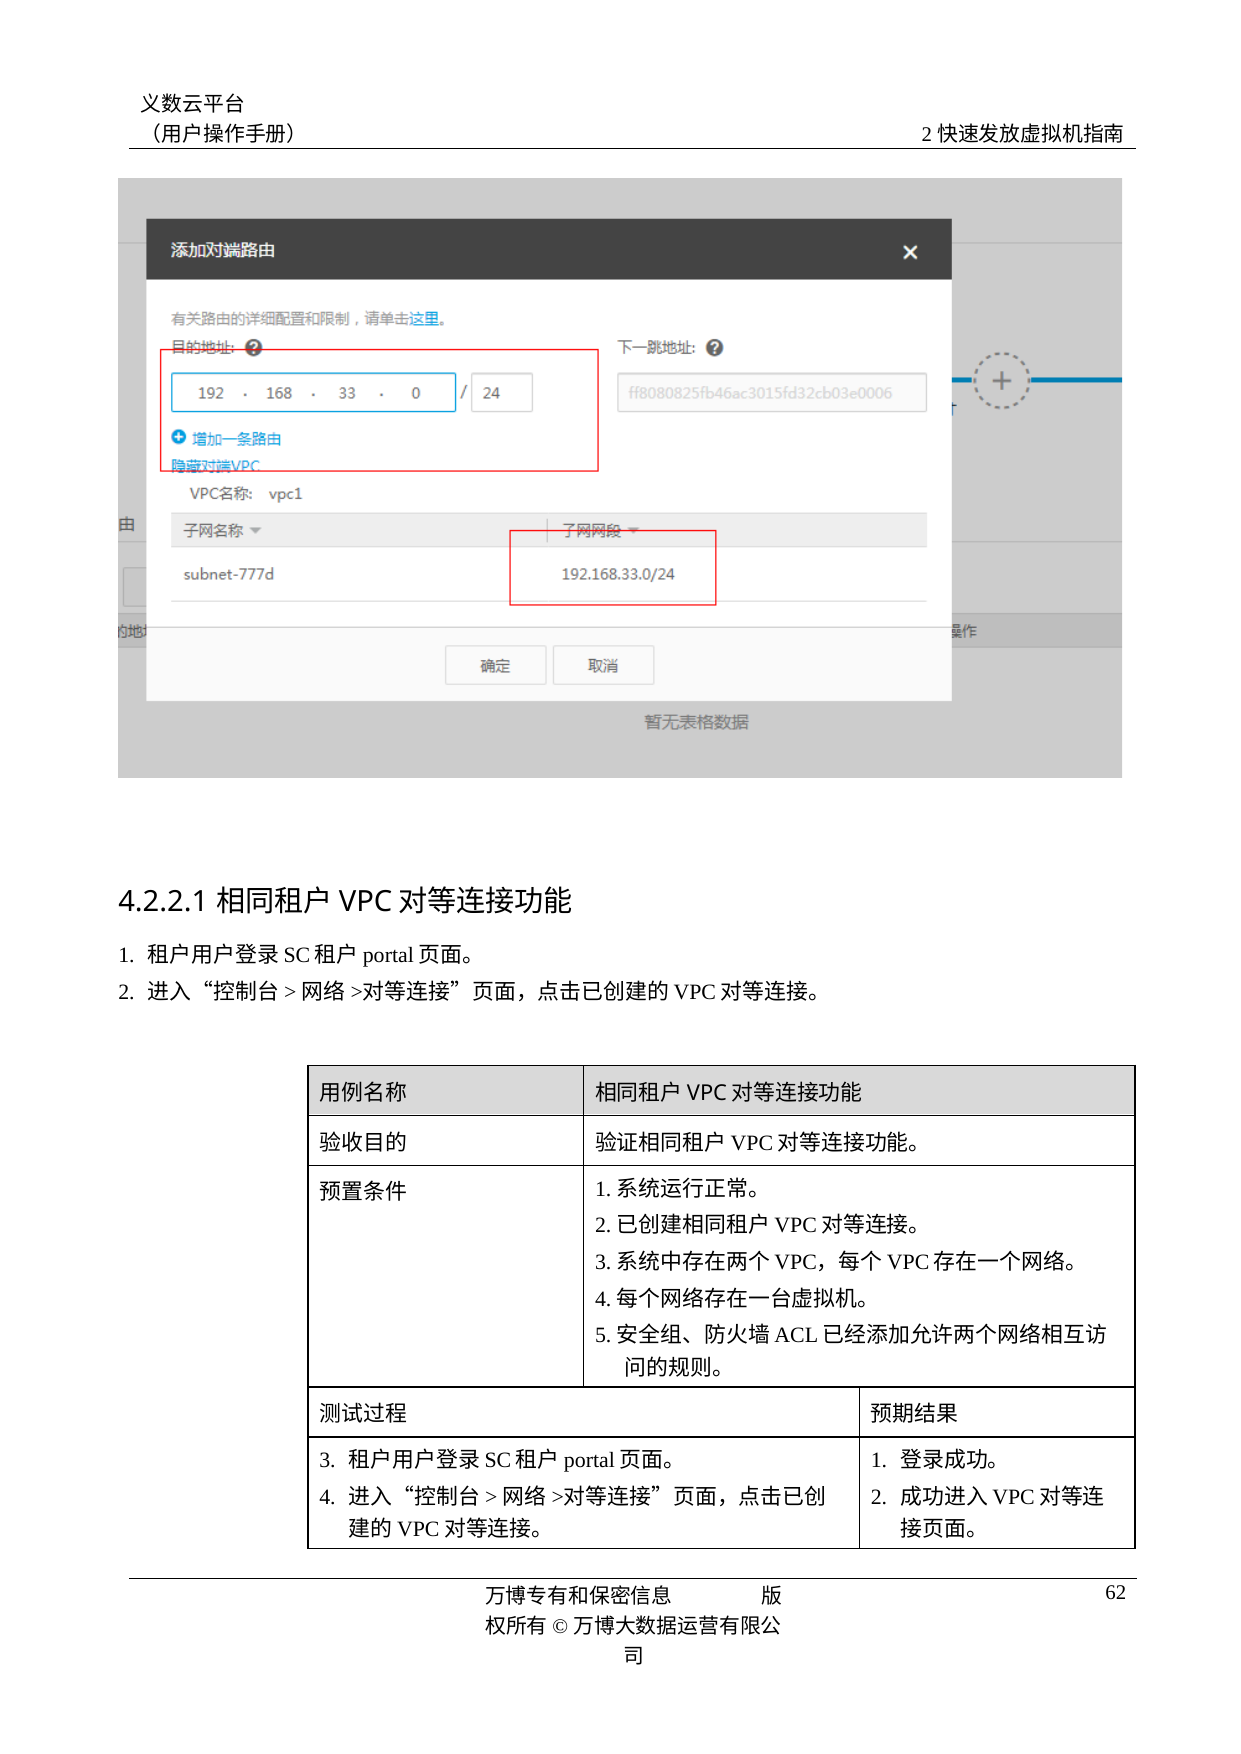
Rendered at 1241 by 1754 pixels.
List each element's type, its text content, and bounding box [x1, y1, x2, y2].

table_header 用例名称 [309, 1066, 583, 1114]
table_cell 1. 系统运行正常。 2. 已创建相同租户VPC对等连接。 3. 系统中存在两个VPC，每个VPC存在一个网络。 4. 每个网络存在一台虚拟机。 5. 安全组、防火墙ACL已经添加允许两个网络相互访问的规则。 [584, 1166, 1134, 1386]
table_cell 预期结果 [860, 1388, 1134, 1436]
list 进入“控制台 > 网络 >对等连接”页面，点击已创建的VPC对等连接。 [118, 973, 1122, 1006]
table_header 相同租户VPC对等连接功能 [584, 1066, 1134, 1114]
subtitle 相同租户VPC对等连接功能 [118, 878, 1122, 920]
table_cell 验证相同租户VPC对等连接功能。 [584, 1116, 1134, 1164]
table_cell 测试过程 [309, 1388, 859, 1436]
table_cell 验收目的 [309, 1116, 583, 1164]
table_cell 预置条件 [309, 1166, 583, 1386]
picture [118, 178, 1123, 778]
list 租户用户登录SC租户portal页面。 [118, 937, 1122, 969]
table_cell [860, 1438, 1134, 1547]
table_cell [309, 1438, 859, 1547]
